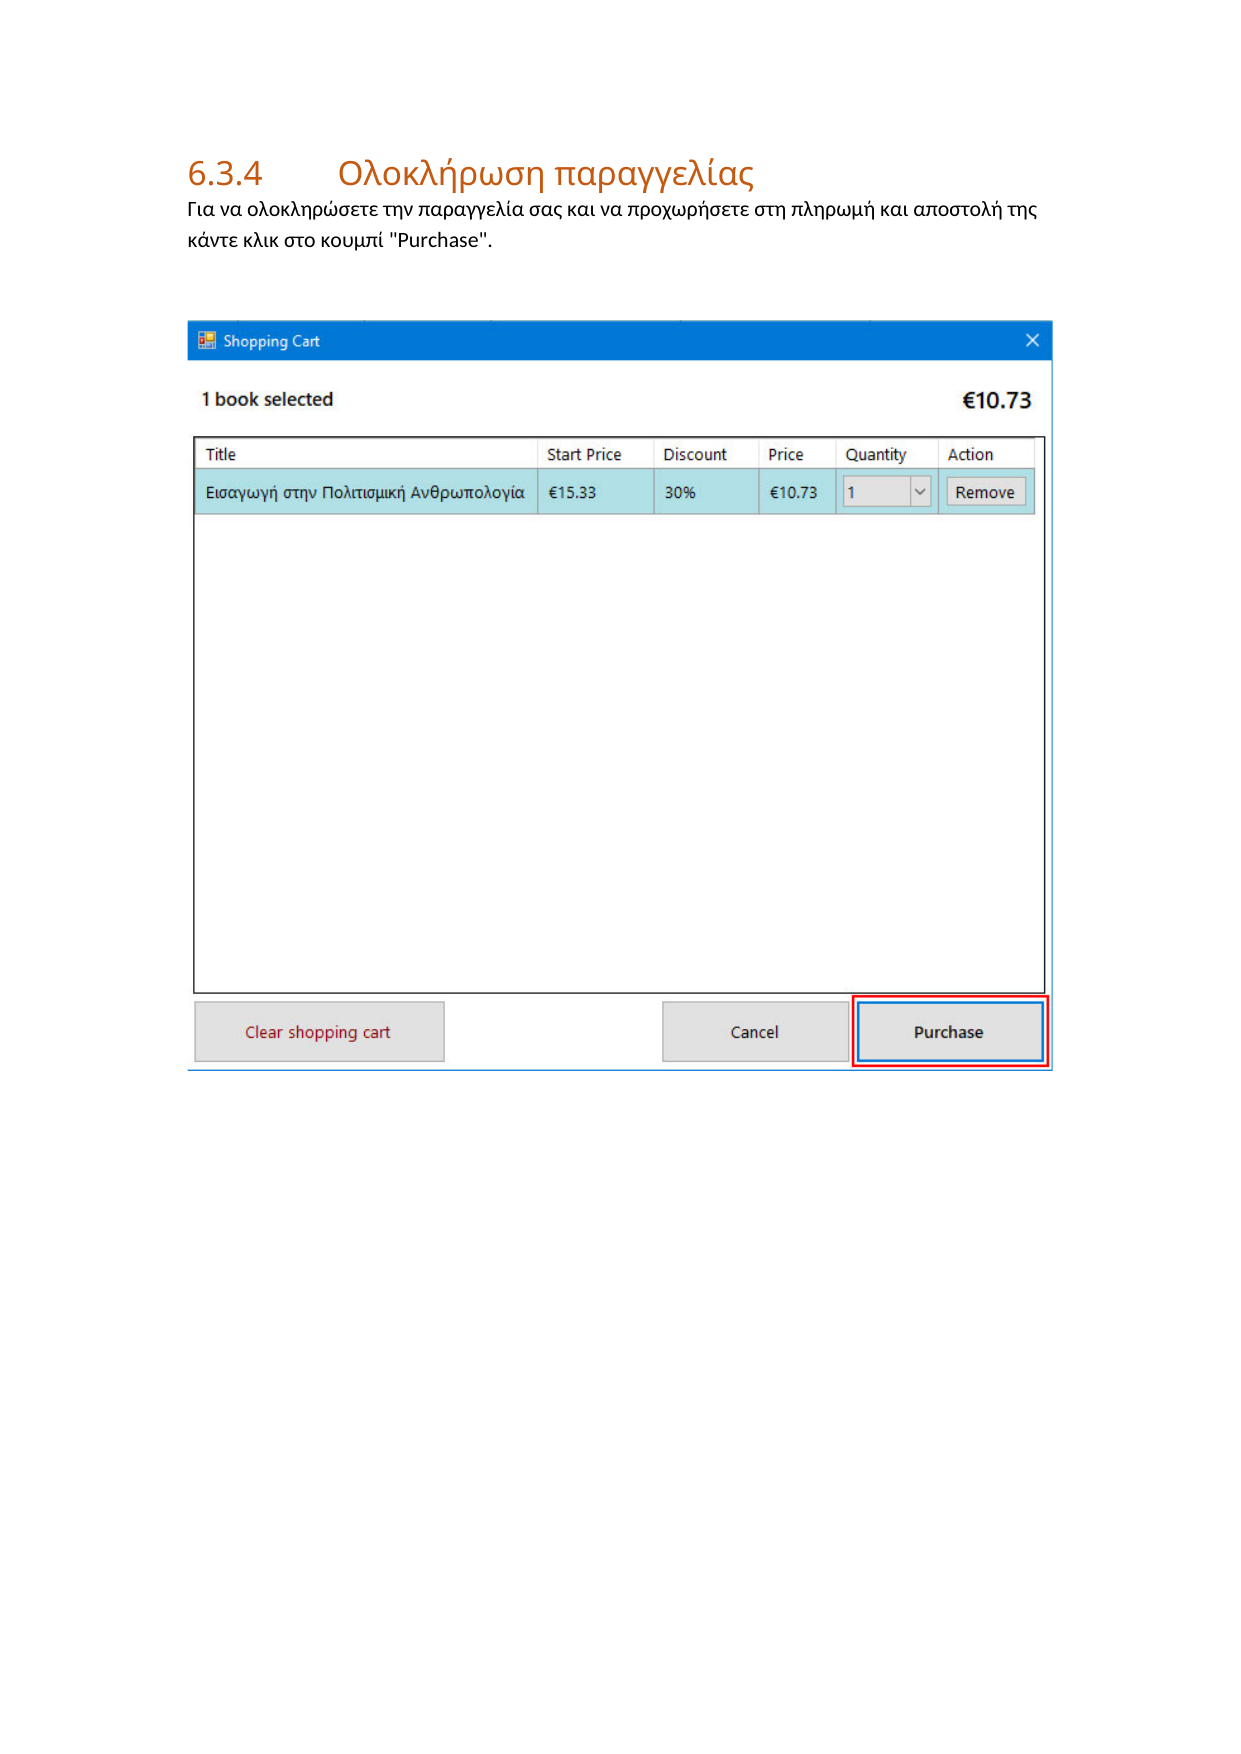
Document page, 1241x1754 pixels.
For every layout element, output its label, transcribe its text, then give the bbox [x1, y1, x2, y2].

picture [187, 320, 1053, 1071]
subtitle Ολοκλήρωση παραγγελίας [187, 150, 1053, 195]
text Για να ολοκληρώσετε την παραγγελία σας και να προχωρήσετε στη πληρωμή και αποστολή της κάντε κλικ στο κουμπί "Purchase". [187, 195, 1053, 253]
